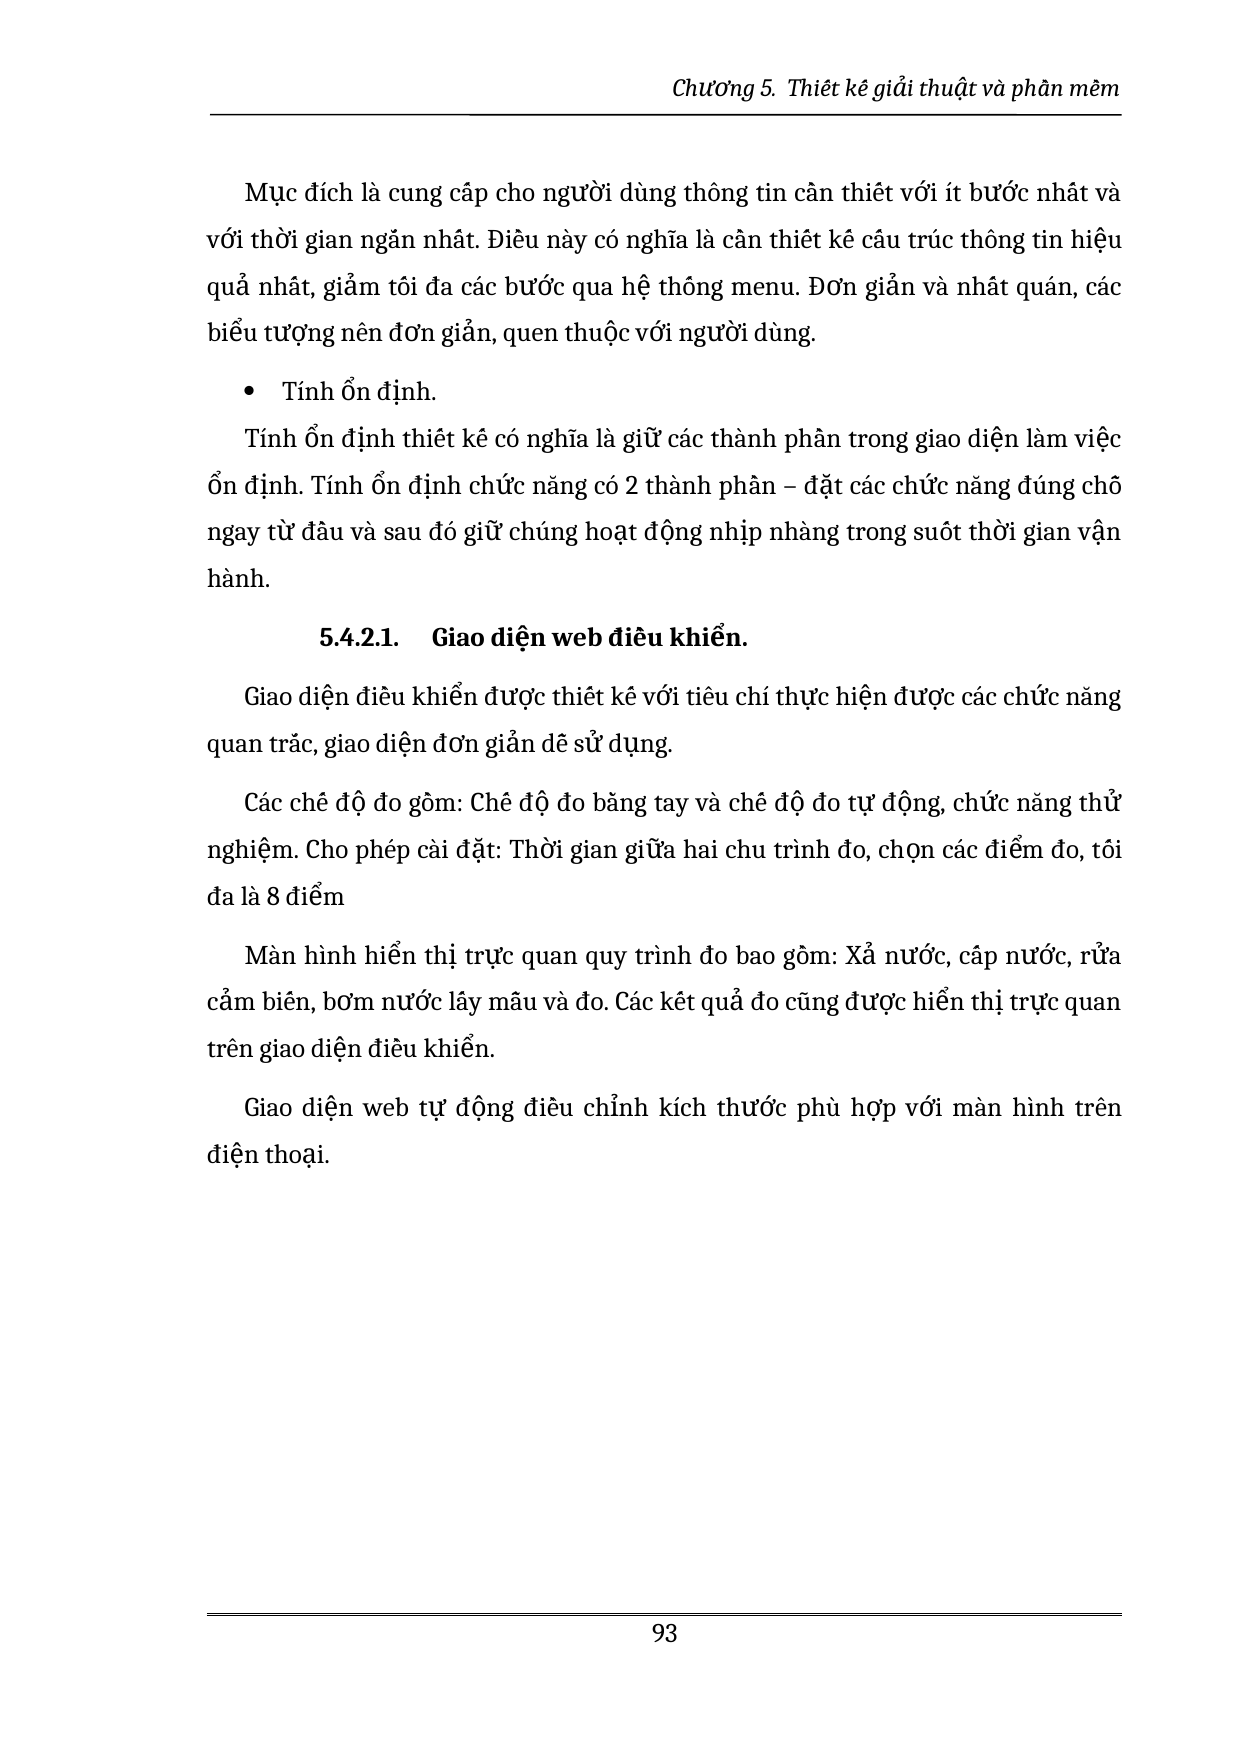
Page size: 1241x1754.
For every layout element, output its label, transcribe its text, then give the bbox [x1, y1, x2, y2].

text Giao diện điều khiển được thiết kế với tiêu chí thực hiện được các chức năng quan trắc, giao diện đơn giản dễ sử dụng. [207, 681, 1122, 759]
list Tính ổn định. [244, 376, 1122, 407]
text Các chế độ đo gồm: Chế độ đo bằng tay và chế độ đo tự động, chức năng thử nghiệm. Cho phép cài đặt: Thời gian giữa hai chu trình đo, chọn các điểm đo, tối đa là 8 điểm [207, 787, 1122, 912]
text Mục đích là cung cấp cho người dùng thông tin cần thiết với ít bước nhất và với thời gian ngắn nhất. Điều này có nghĩa là cần thiết kế cấu trúc thông tin hiệu quả nhất, giảm tối đa các bước qua hệ thống menu. Đơn giản và nhất quán, các biểu tượng nên đơn giản, quen thuộc với người dùng. [207, 177, 1122, 348]
text Màn hình hiển thị trực quan quy trình đo bao gồm: Xả nước, cấp nước, rửa cảm biến, bơm nước lấy mẫu và đo. Các kết quả đo cũng được hiển thị trực quan trên giao diện điều khiển. [207, 940, 1122, 1064]
text Giao diện web tự động điều chỉnh kích thước phù hợp với màn hình trên điện thoại. [207, 1092, 1122, 1170]
subtitle Giao diện web điều khiển. [319, 622, 1122, 653]
text Tính ổn định thiết kế có nghĩa là giữ các thành phần trong giao diện làm việc ổn định. Tính ổn định chức năng có 2 thành phần – đặt các chức năng đúng chỗ ngay từ đầu và sau đó giữ chúng hoạt động nhịp nhàng trong suốt thời gian vận hành. [207, 423, 1122, 594]
